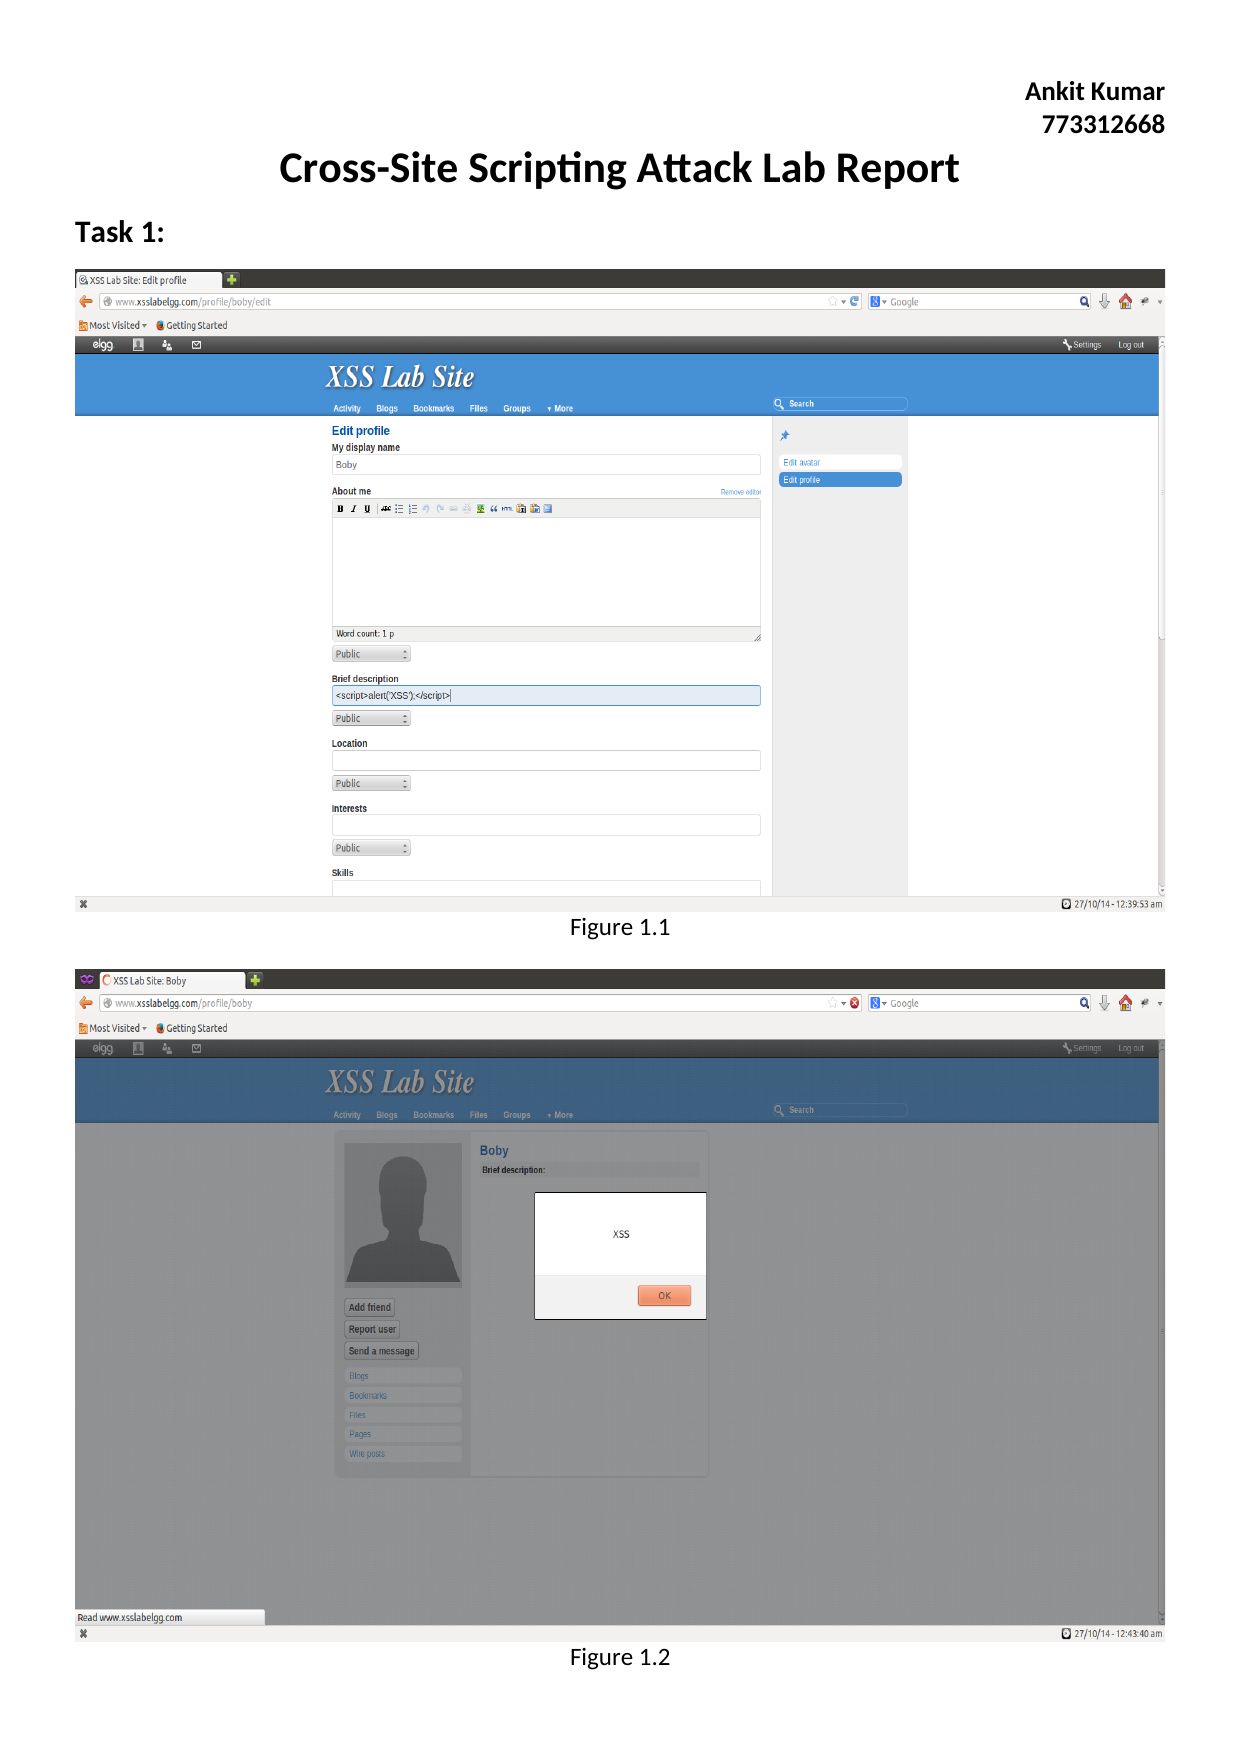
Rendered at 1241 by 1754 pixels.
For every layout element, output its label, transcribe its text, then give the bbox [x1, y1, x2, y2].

picture [75, 969, 1166, 1642]
text Task 1: [75, 212, 1165, 251]
text Figure 1.1 [75, 912, 1165, 969]
picture [75, 269, 1166, 912]
text Figure 1.2 [75, 1642, 1165, 1672]
text Cross-Site Scripting Attack Lab Report [75, 140, 1165, 193]
